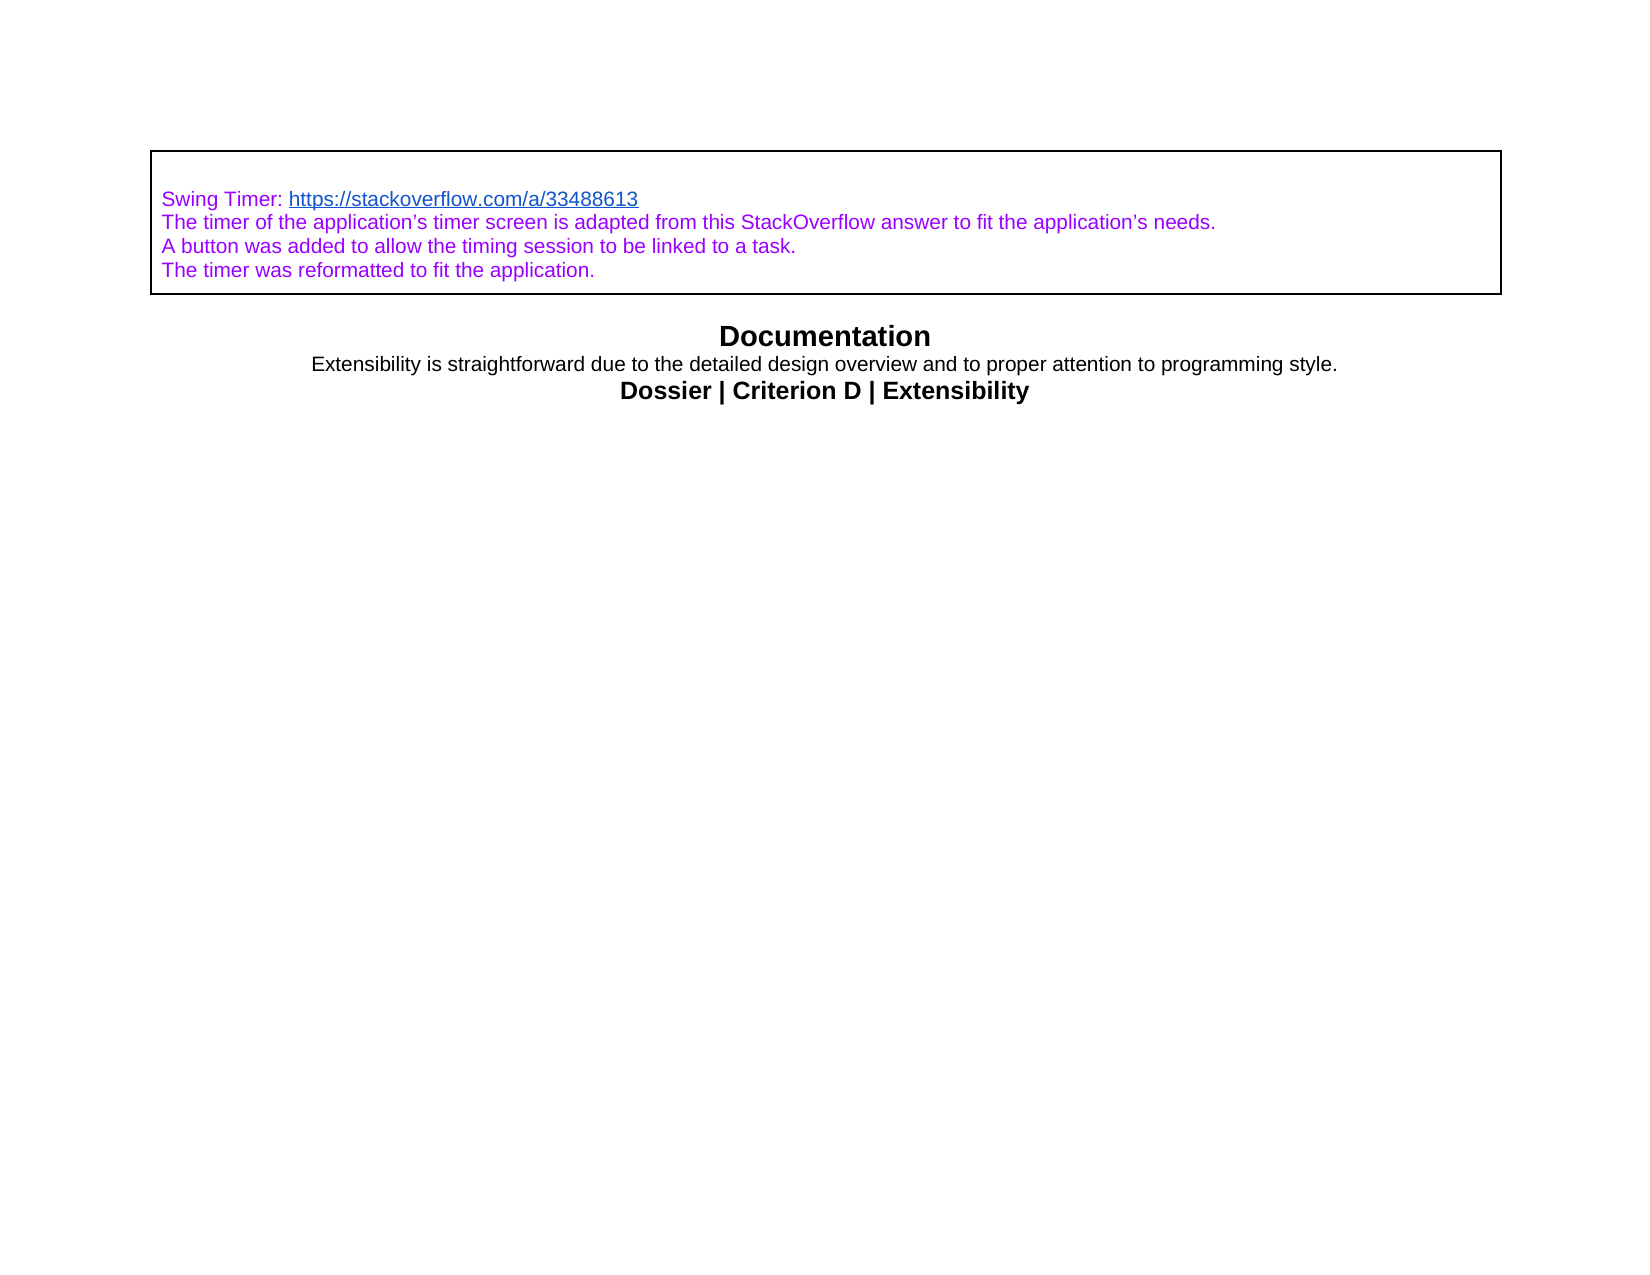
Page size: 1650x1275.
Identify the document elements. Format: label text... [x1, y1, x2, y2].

text Extensibility is straightforward due to the detailed design overview and to proper attention to programming style. [150, 352, 1500, 376]
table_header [152, 152, 1500, 293]
text Documentation [150, 319, 1500, 352]
text Dossier | Criterion D | Extensibility [150, 376, 1500, 405]
